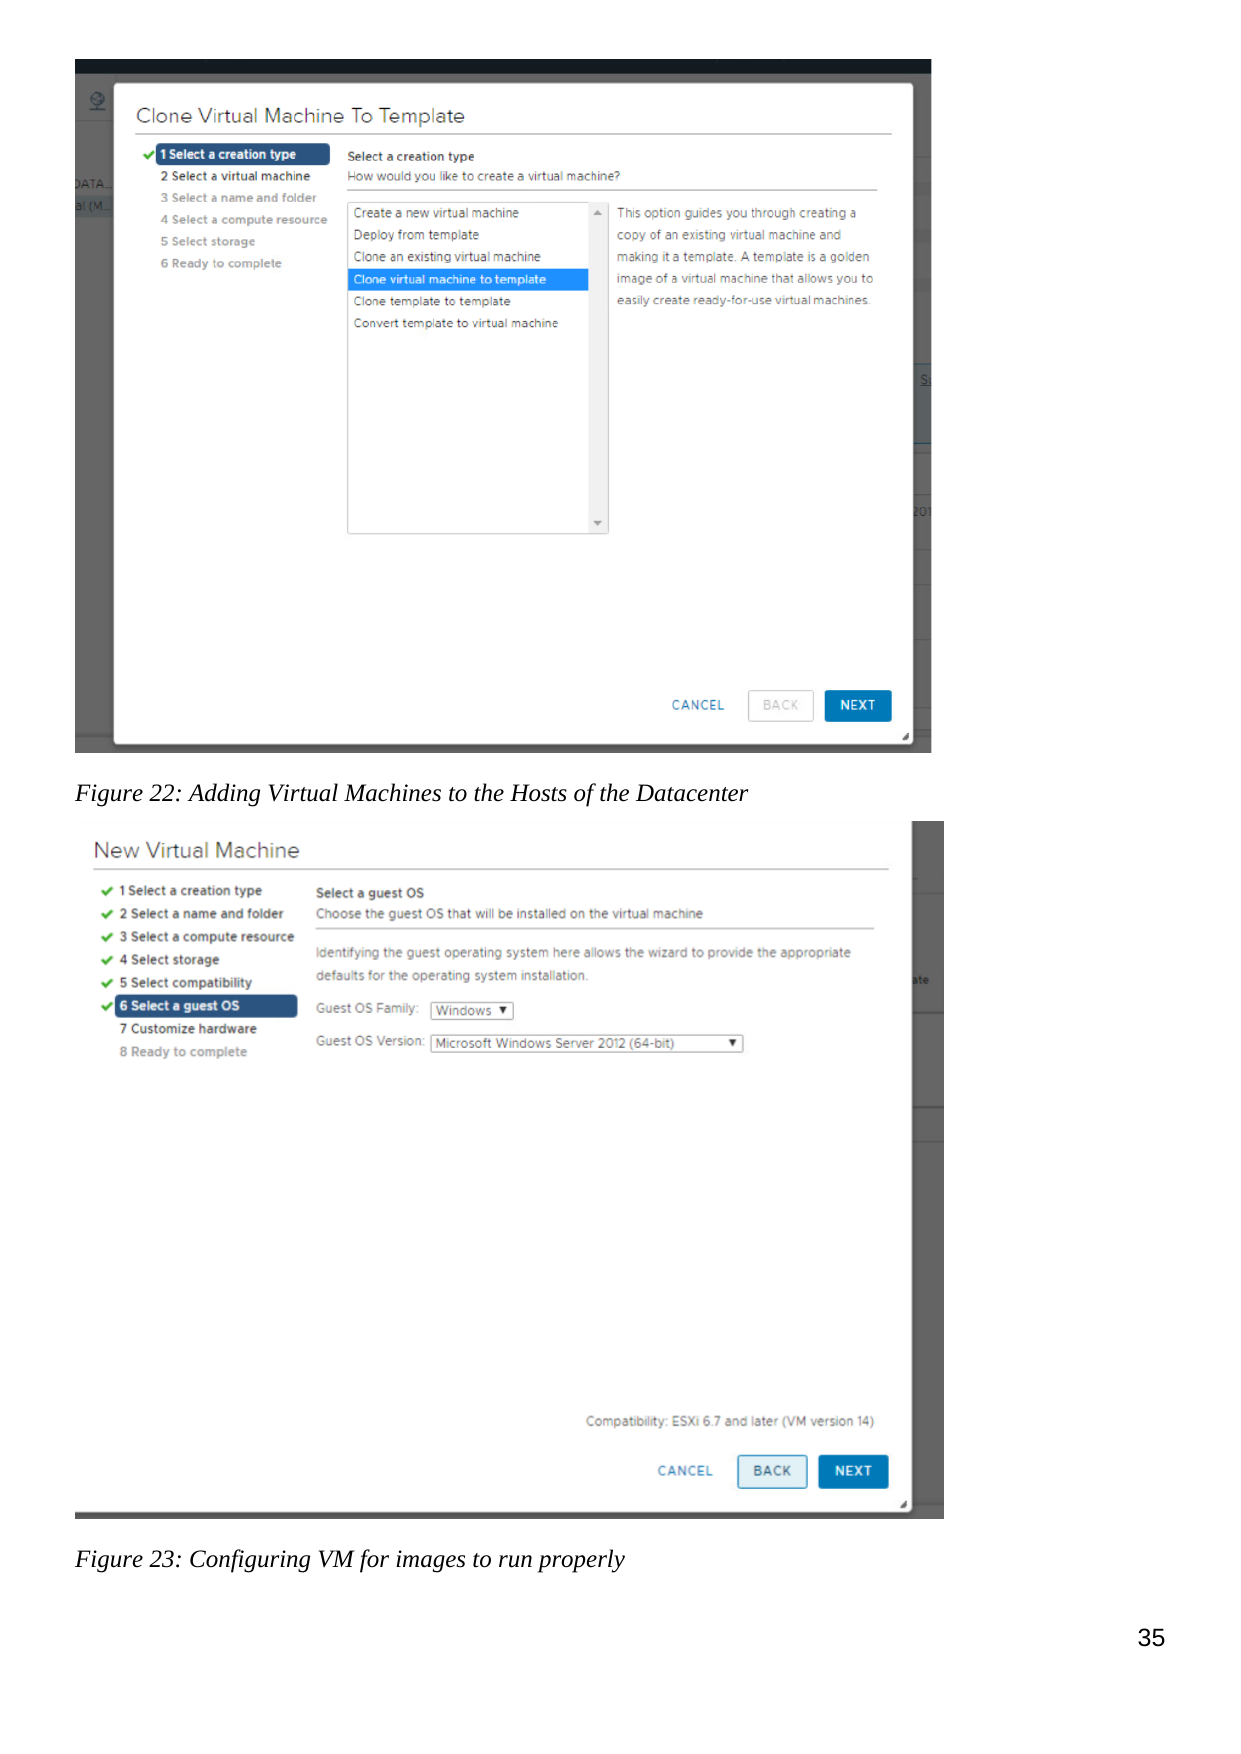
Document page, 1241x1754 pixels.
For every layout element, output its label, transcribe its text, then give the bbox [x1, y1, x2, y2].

picture [75, 59, 932, 753]
picture [75, 821, 944, 1519]
